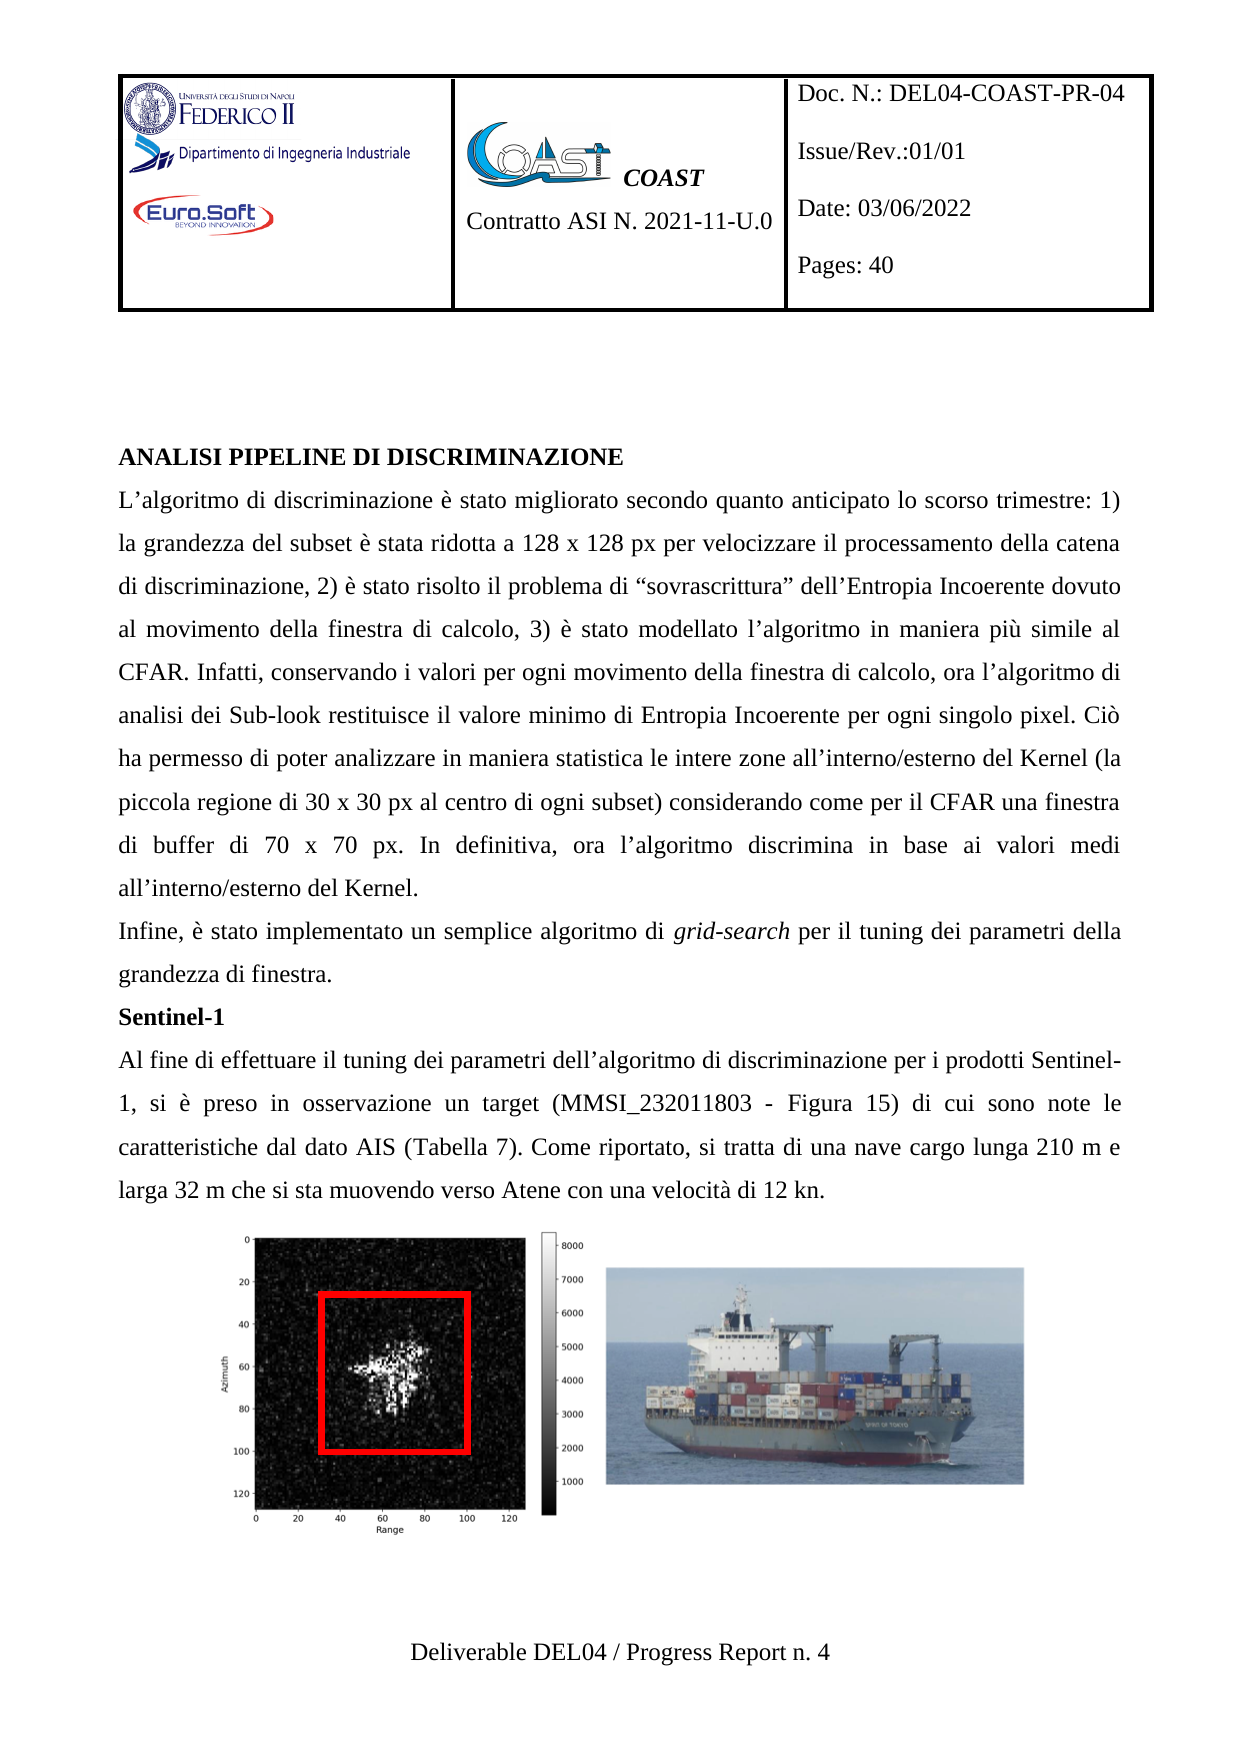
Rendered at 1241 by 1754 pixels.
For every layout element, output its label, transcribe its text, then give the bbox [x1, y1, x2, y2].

text Al fine di effettuare il tuning dei parametri dell’algoritmo di discriminazione per i prodotti Sentinel-1, si è preso in osservazione un target (MMSI_232011803 - Figura 15) di cui sono note le caratteristiche dal dato AIS (Tabella 7). Come riportato, si tratta di una nave cargo lunga 210 m e larga 32 m che si sta muovendo verso Atene con una velocità di 12 kn. [118, 1045, 1122, 1203]
picture [205, 1217, 1035, 1540]
text Sentinel-1 [118, 1002, 1122, 1031]
picture [485, 122, 611, 187]
text L’algoritmo di discriminazione è stato migliorato secondo quanto anticipato lo scorso trimestre: 1) la grandezza del subset è stata ridotta a 128 x 128 px per velocizzare il processamento della catena di discriminazione, 2) è stato risolto il problema di “sovrascrittura” dell’Entropia Incoerente dovuto al movimento della finestra di calcolo, 3) è stato modellato l’algoritmo in maniera più simile al CFAR. Infatti, conservando i valori per ogni movimento della finestra di calcolo, ora l’algoritmo di analisi dei Sub-look restituisce il valore minimo di Entropia Incoerente per ogni singolo pixel. Ciò ha permesso di poter analizzare in maniera statistica le intere zone all’interno/esterno del Kernel (la piccola regione di 30 x 30 px al centro di ogni subset) considerando come per il CFAR una finestra di buffer di 70 x 70 px. In definitiva, ora l’algoritmo discrimina in base ai valori medi all’interno/esterno del Kernel. [118, 485, 1122, 902]
text ANALISI PIPELINE DI DISCRIMINAZIONE [118, 442, 1122, 470]
text Infine, è stato implementato un semplice algoritmo di grid-search per il tuning dei parametri della grandezza di finestra. [118, 916, 1122, 988]
picture [467, 122, 517, 187]
picture [123, 78, 411, 248]
